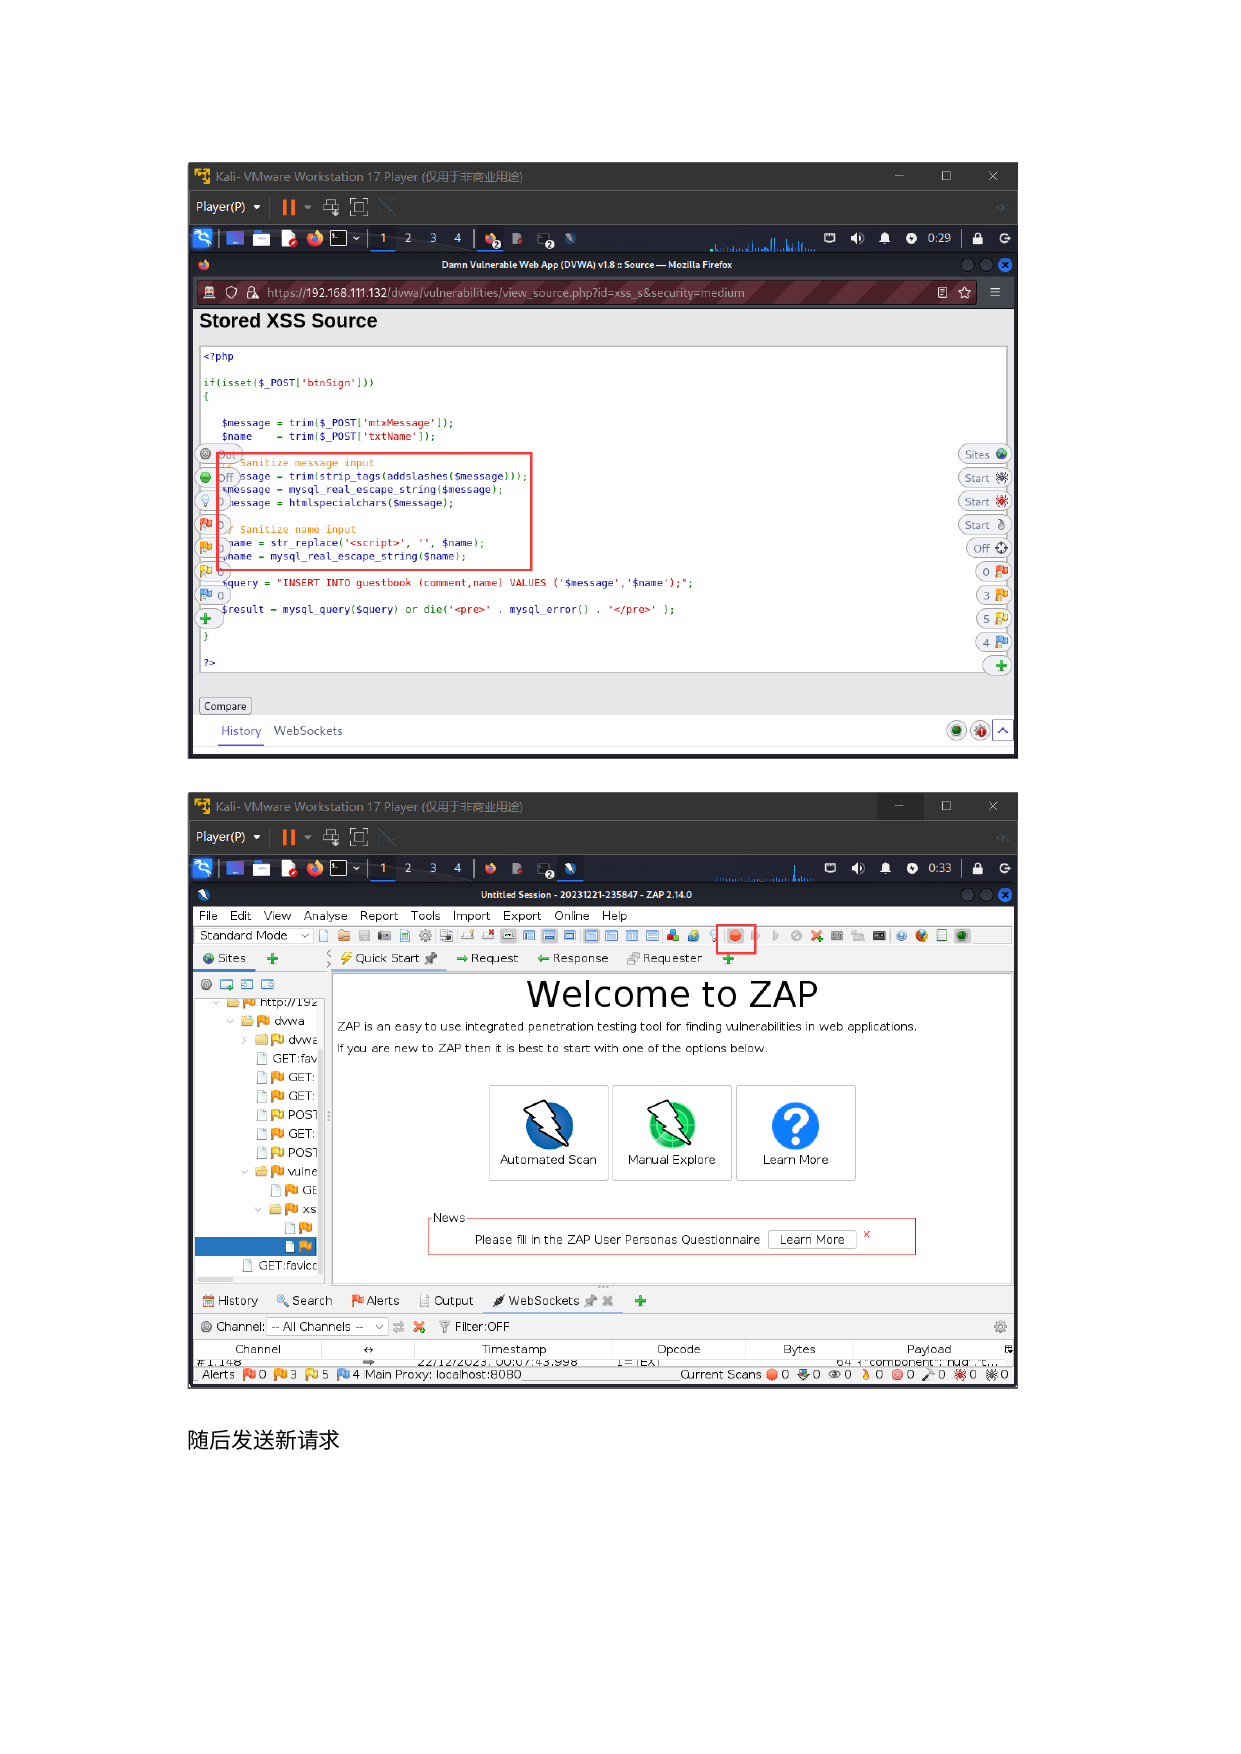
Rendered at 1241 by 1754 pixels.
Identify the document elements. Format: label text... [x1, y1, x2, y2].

text 随后发送新请求 [187, 1422, 1053, 1455]
picture [187, 792, 1018, 1389]
picture [187, 162, 1018, 759]
